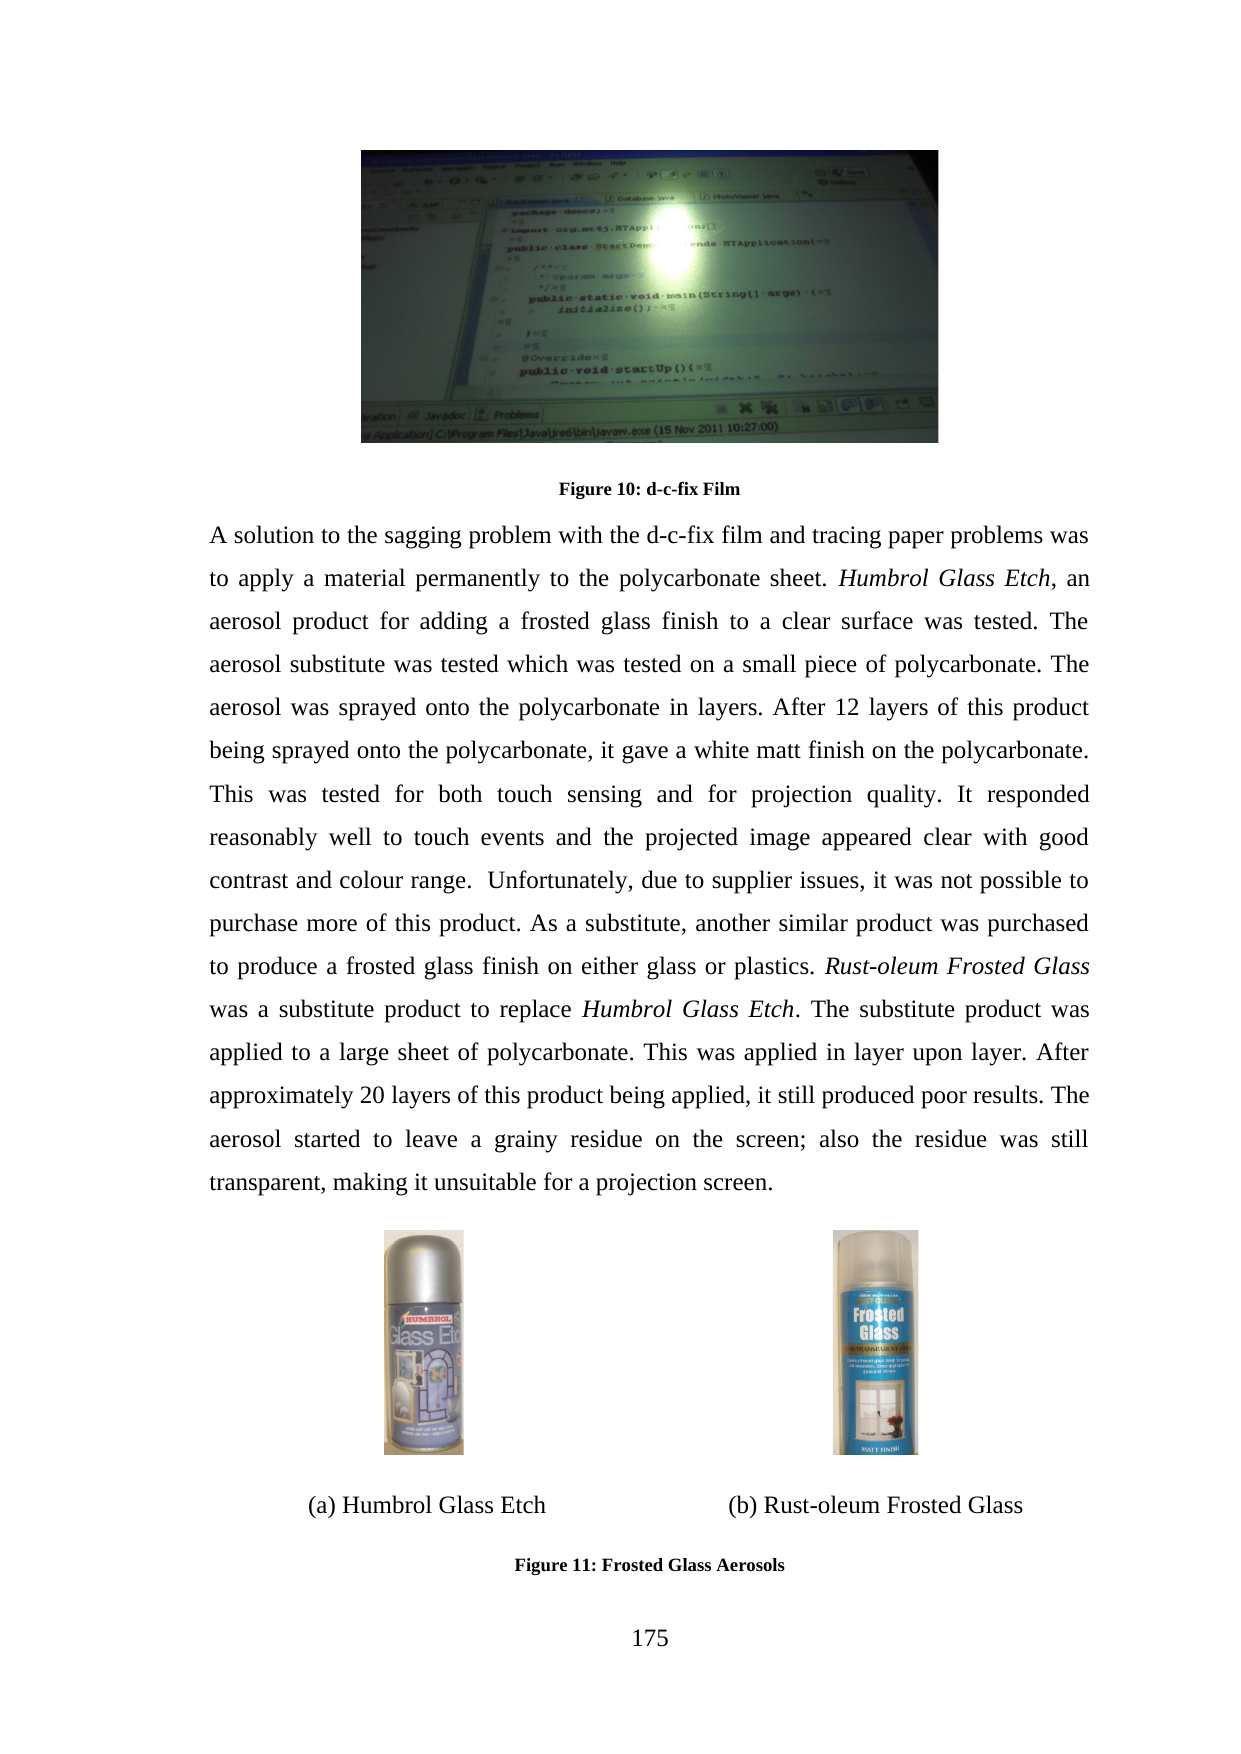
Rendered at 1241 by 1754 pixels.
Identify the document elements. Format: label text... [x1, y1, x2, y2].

table_header (a) Humbrol Glass Etch [198, 1231, 650, 1554]
text Figure 10: d-c-fix Film [209, 477, 1090, 499]
picture [384, 1230, 464, 1455]
picture [361, 150, 939, 443]
picture [832, 1230, 919, 1455]
text Figure 11: Frosted Glass Aerosols [209, 1554, 1090, 1575]
text A solution to the sagging problem with the d-c-fix film and tracing paper problems was to apply a material permanently to the polycarbonate sheet. Humbrol Glass Etch, an aerosol product for adding a frosted glass finish to a clear surface was tested. The aerosol substitute was tested which was tested on a small piece of polycarbonate. The aerosol was sprayed onto the polycarbonate in layers. After 12 layers of this product being sprayed onto the polycarbonate, it gave a white matt finish on the polycarbonate. This was tested for both touch sensing and for projection quality. It responded reasonably well to touch events and the projected image appeared clear with good contrast and colour range. Unfortunately, due to supplier issues, it was not possible to purchase more of this product. As a substitute, another similar product was purchased to produce a frosted glass finish on either glass or plastics. Rust-oleum Frosted Glass was a substitute product to replace Humbrol Glass Etch. The substitute product was applied to a large sheet of polycarbonate. This was applied in layer upon layer. After approximately 20 layers of this product being applied, it still produced poor results. The aerosol started to leave a grainy residue on the screen; also the residue was still transparent, making it unsuitable for a projection screen. [209, 520, 1090, 1196]
table_header (b) Rust-oleum Frosted Glass [650, 1231, 1101, 1554]
